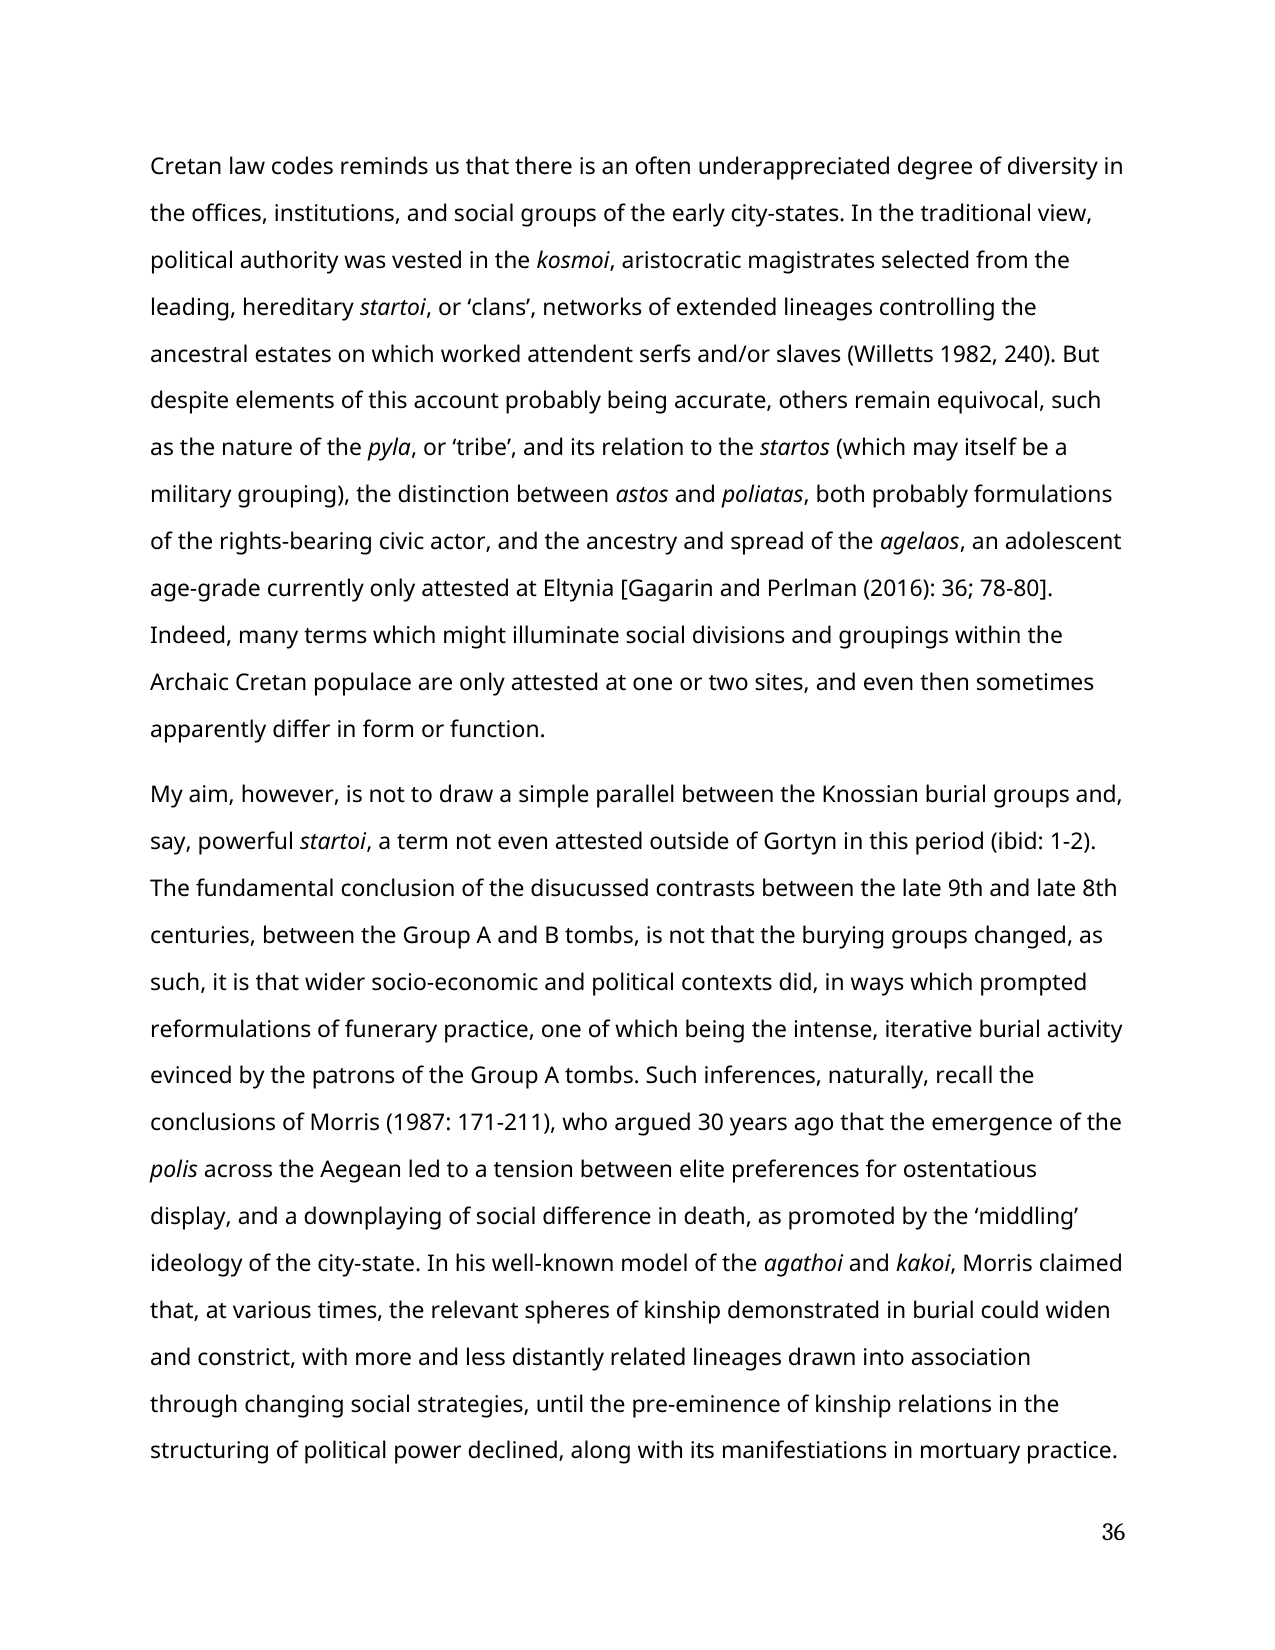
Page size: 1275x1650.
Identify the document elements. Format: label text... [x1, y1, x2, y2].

text My aim, however, is not to draw a simple parallel between the Knossian burial groups and, say, powerful startoi, a term not even attested outside of Gortyn in this period (ibid: 1-2). The fundamental conclusion of the disucussed contrasts between the late 9th and late 8th centuries, between the Group A and B tombs, is not that the burying groups changed, as such, it is that wider socio-economic and political contexts did, in ways which prompted reformulations of funerary practice, one of which being the intense, iterative burial activity evinced by the patrons of the Group A tombs. Such inferences, naturally, recall the conclusions of Morris (1987: 171-211), who argued 30 years ago that the emergence of the polis across the Aegean led to a tension between elite preferences for ostentatious display, and a downplaying of social difference in death, as promoted by the ‘middling’ ideology of the city-state. In his well-known model of the agathoi and kakoi, Morris claimed that, at various times, the relevant spheres of kinship demonstrated in burial could widen and constrict, with more and less distantly related lineages drawn into association through changing social strategies, until the pre-eminence of kinship relations in the structuring of political power declined, along with its manifestiations in mortuary practice. [150, 778, 1125, 1466]
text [150, 150, 1125, 744]
